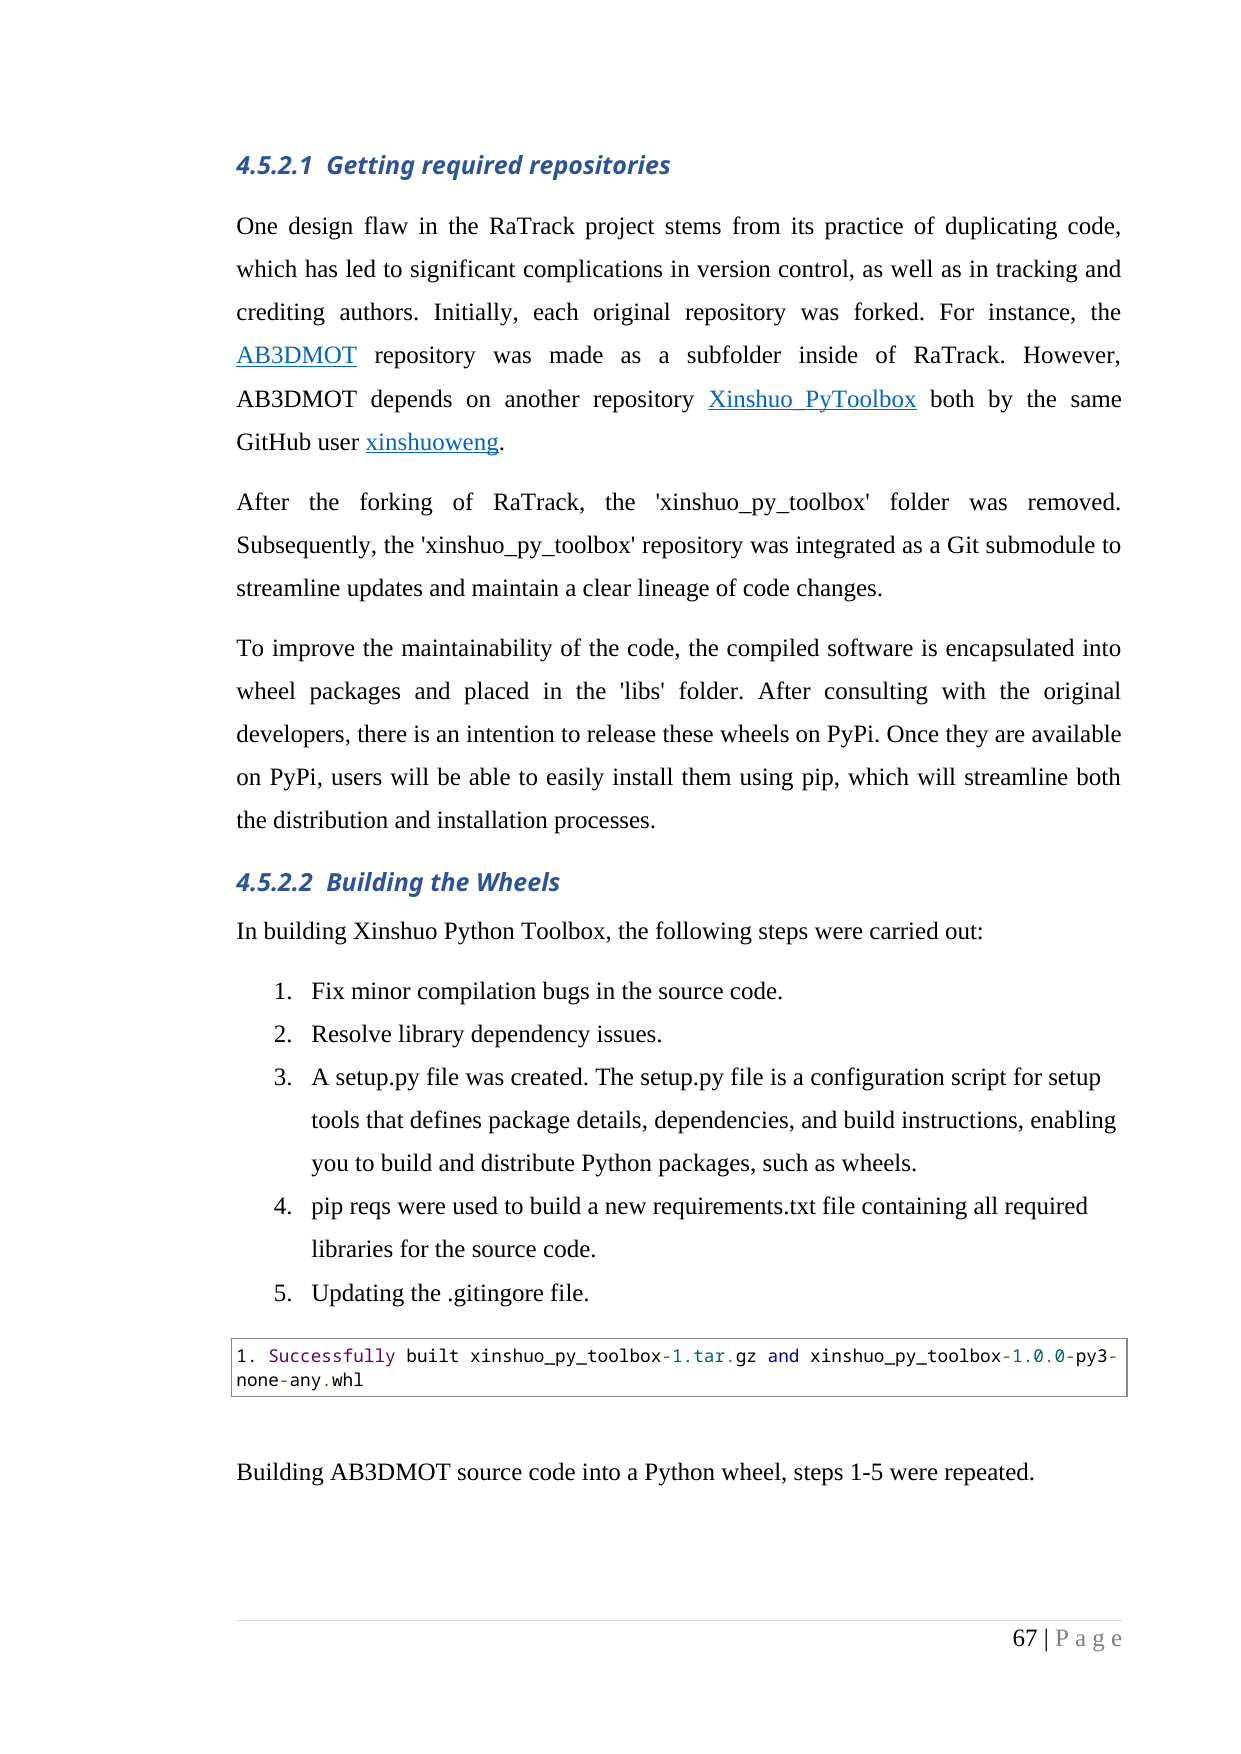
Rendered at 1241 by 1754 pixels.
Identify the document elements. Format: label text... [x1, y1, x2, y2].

list Updating the .gitingore file. [274, 1278, 1122, 1306]
subtitle Getting required repositories [236, 148, 1122, 182]
text Building AB3DMOT source code into a Python wheel, steps 1-5 were repeated. [236, 1457, 1122, 1486]
text One design flaw in the RaTrack project stems from its practice of duplicating code, which has led to significant complications in version control, as well as in tracking and crediting authors. Initially, each original repository was forked. For instance, the AB3DMOT repository was made as a subfolder inside of RaTrack. However, AB3DMOT depends on another repository Xinshuo_PyToolbox both by the same GitHub user xinshuoweng. [236, 211, 1122, 456]
text In building Xinshuo Python Toolbox, the following steps were carried out: [236, 916, 1122, 945]
text To improve the maintainability of the code, the compiled software is encapsulated into wheel packages and placed in the 'libs' folder. After consulting with the original developers, there is an intention to release these wheels on PyPi. Once they are available on PyPi, users will be able to easily install them using pip, which will streamline both the distribution and installation processes. [236, 633, 1122, 834]
list A setup.py file was created. The setup.py file is a configuration script for setup tools that defines package details, dependencies, and build instructions, enabling you to build and distribute Python packages, such as wheels. [274, 1062, 1122, 1177]
list Fix minor compilation bugs in the source code. [274, 976, 1122, 1004]
text 1. Successfully built xinshuo_py_toolbox-1.tar.gz and xinshuo_py_toolbox-1.0.0-py3-none-any.whl [232, 1339, 1126, 1396]
subtitle Building the Wheels [236, 865, 1122, 899]
text After the forking of RaTrack, the 'xinshuo_py_toolbox' folder was removed. Subsequently, the 'xinshuo_py_toolbox' repository was integrated as a Git submodule to streamline updates and maintain a clear lineage of code changes. [236, 487, 1122, 602]
list Resolve library dependency issues. [274, 1019, 1122, 1048]
list pip reqs were used to build a new requirements.txt file containing all required libraries for the source code. [274, 1191, 1122, 1263]
